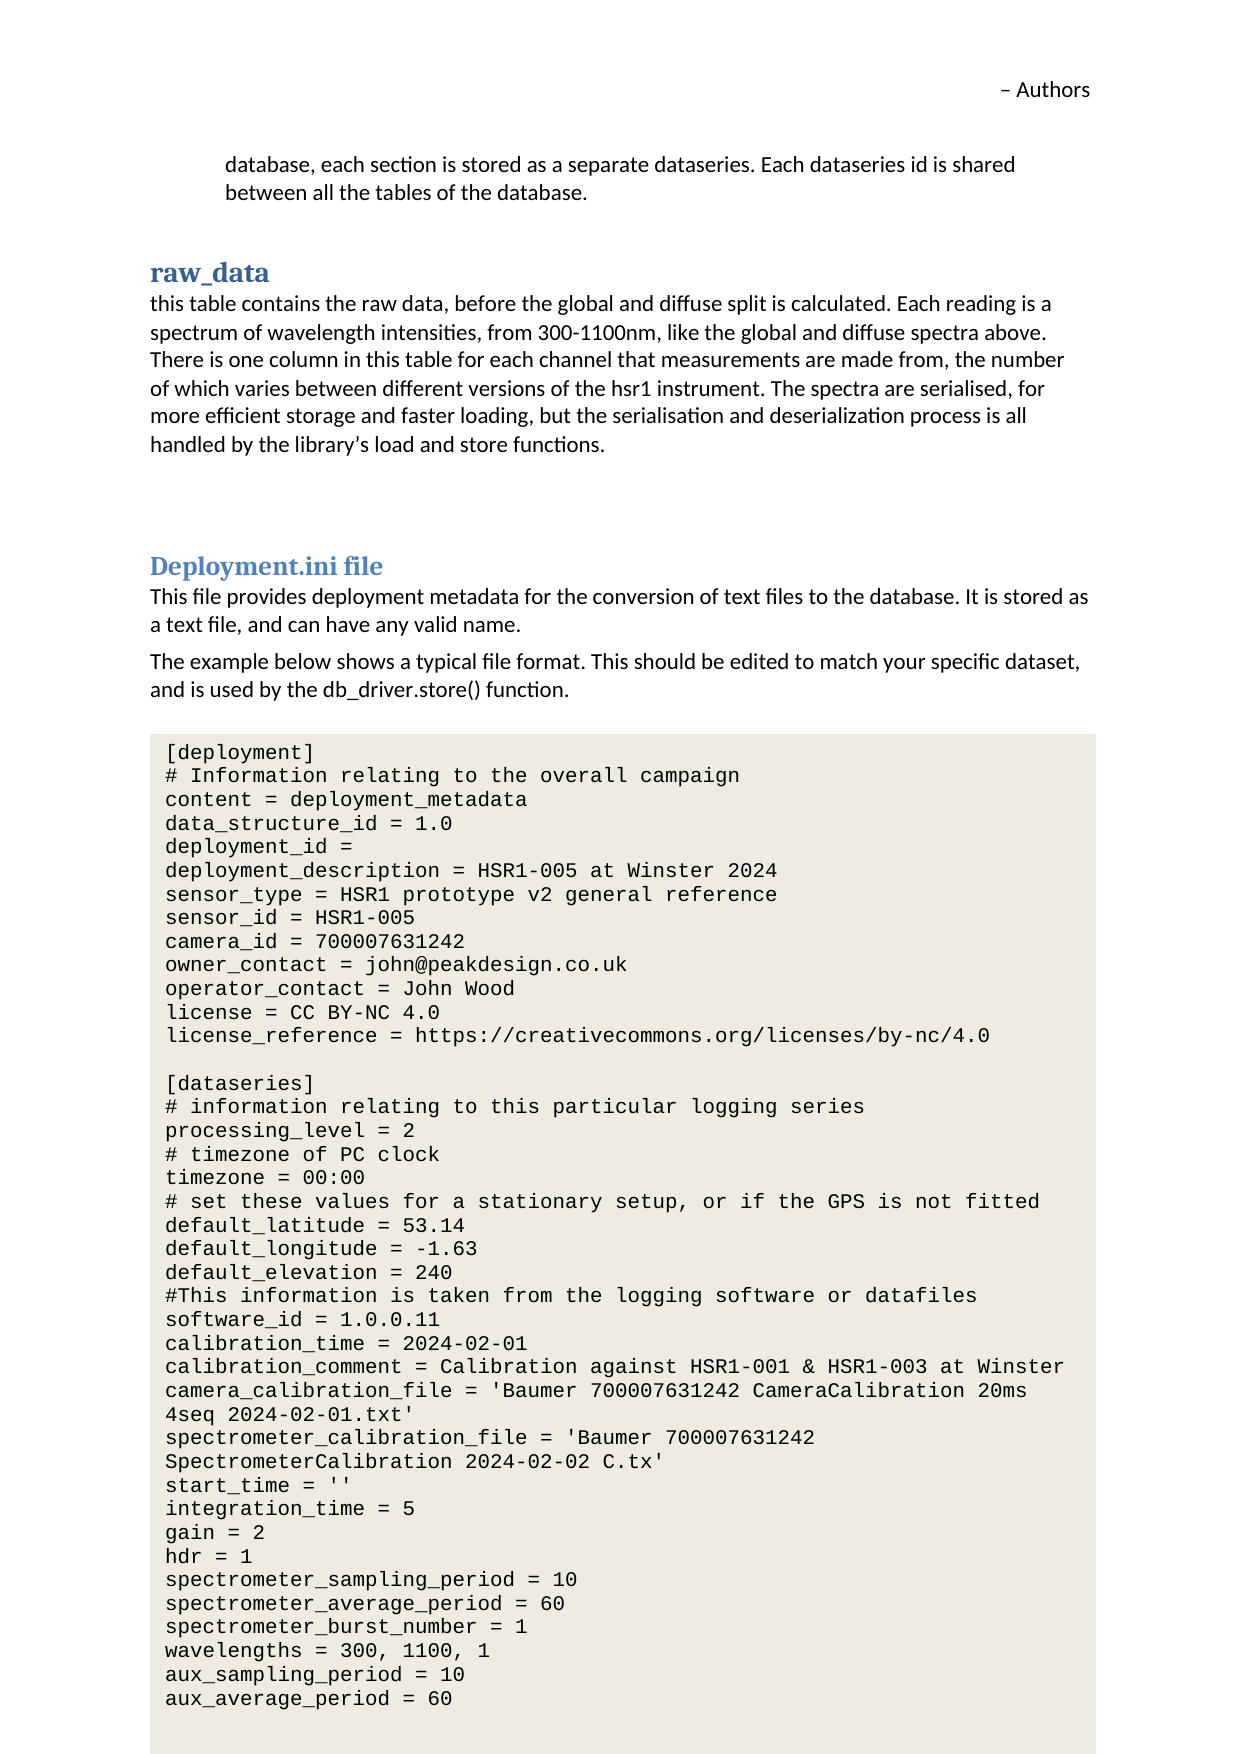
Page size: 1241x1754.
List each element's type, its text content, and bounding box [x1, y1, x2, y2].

subtitle Deployment.ini file [150, 551, 1090, 582]
text this table contains the raw data, before the global and diffuse split is calculated. Each reading is a spectrum of wavelength intensities, from 300-1100nm, like the global and diffuse spectra above. There is one column in this table for each channel that measurements are made from, the number of which varies between different versions of the hsr1 instrument. The spectra are serialised, for more efficient storage and faster loading, but the serialisation and deserialization process is all handled by the library’s load and store functions. [150, 289, 1090, 458]
text The example below shows a typical file format. This should be edited to match your specific dataset, and is used by the db_driver.store() function. [150, 647, 1090, 703]
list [187, 150, 1090, 206]
text This file provides deployment metadata for the conversion of text files to the database. It is stored as a text file, and can have any valid name. [150, 582, 1090, 638]
subtitle raw_data [150, 256, 1090, 289]
